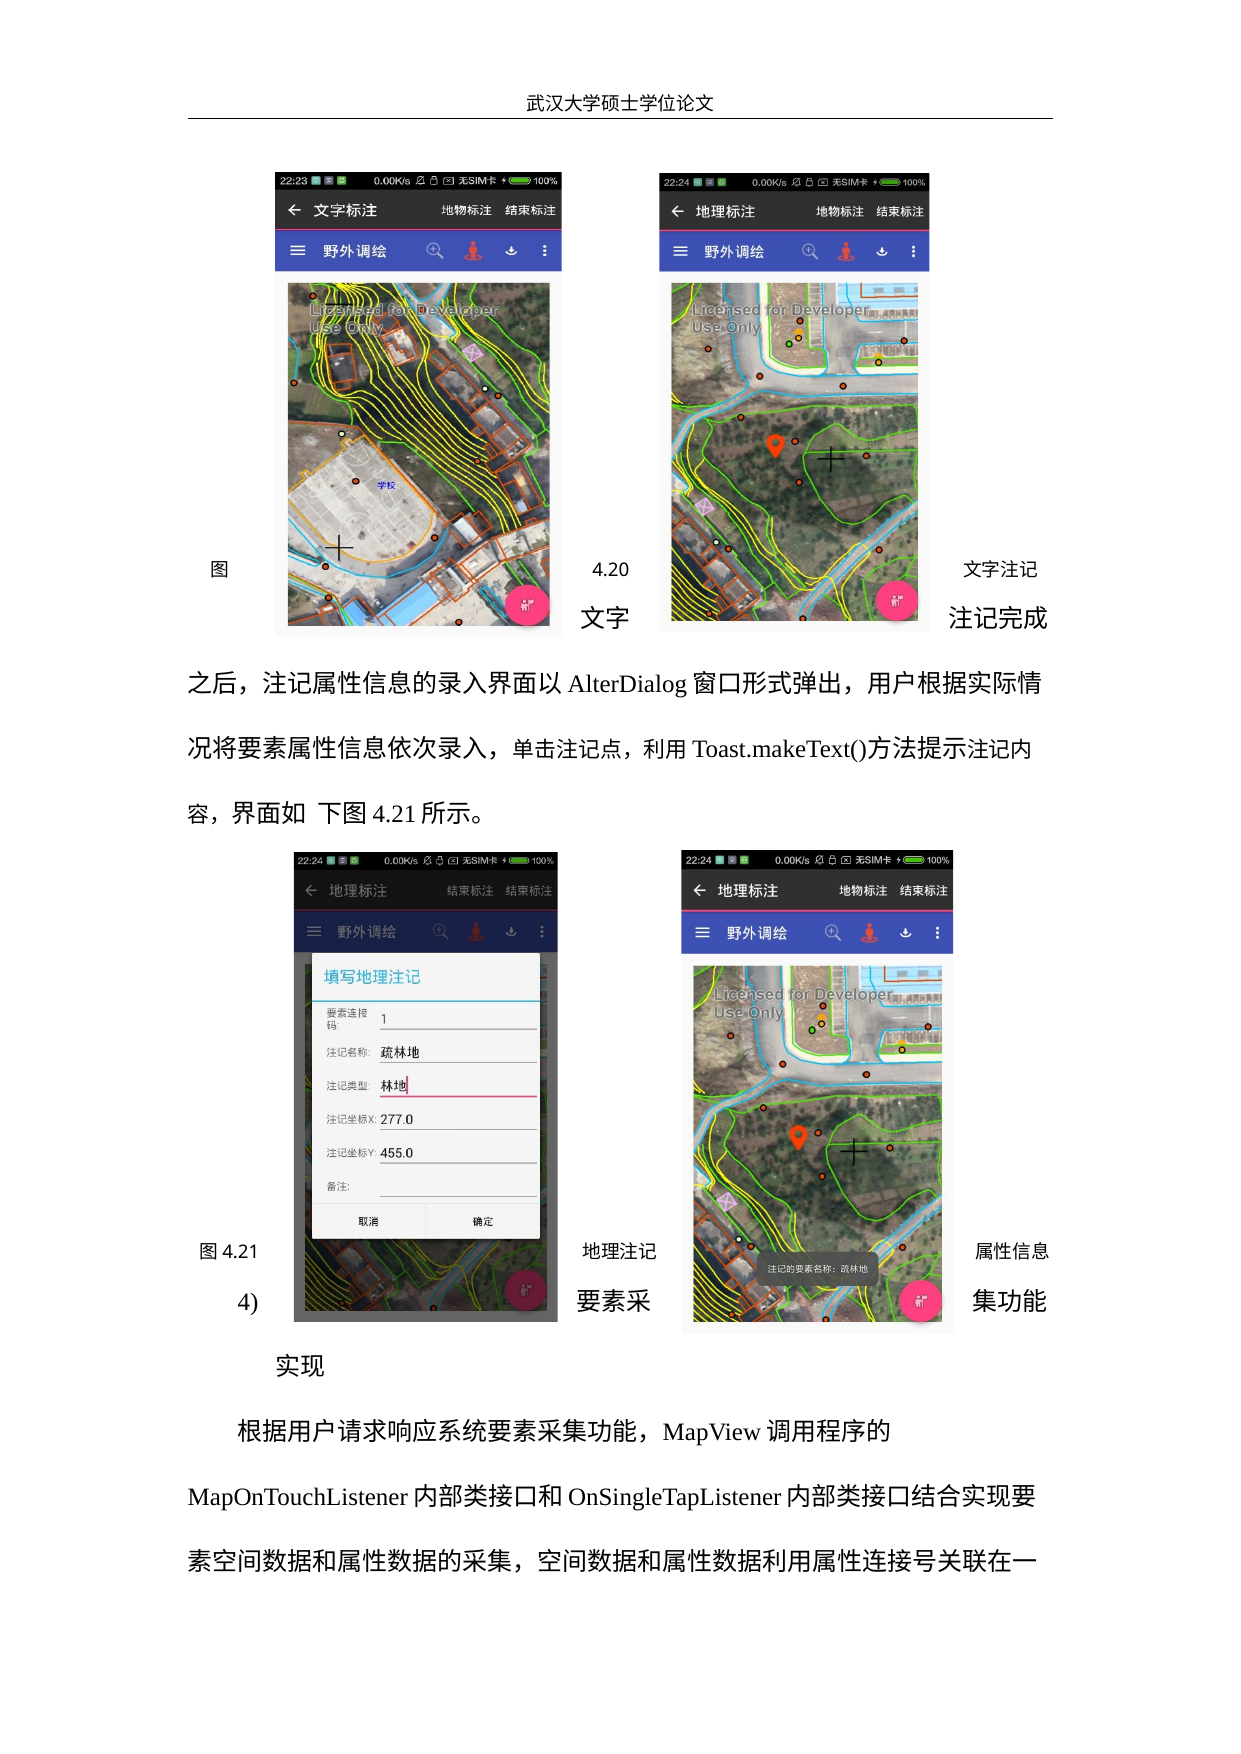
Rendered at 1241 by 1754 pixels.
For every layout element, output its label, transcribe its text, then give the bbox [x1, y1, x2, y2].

text 图4.20 文字注记 [930, 552, 1053, 584]
picture [275, 172, 562, 637]
text 图4.21地理注记属性信息 [954, 1234, 1053, 1267]
picture [681, 850, 954, 1334]
list 要素采集功能实现 [237, 1267, 1053, 1397]
text 文字注记完成之后，注记属性信息的录入界面以AlterDialog窗口形式弹出，用户根据实际情况将要素属性信息依次录入，单击注记点，利用Toast.makeText()方法提示注记内容，界面如 下图4.21所示。 [187, 584, 1053, 844]
picture [293, 852, 558, 1322]
text 图4.20 文字注记 [562, 552, 659, 584]
text 图4.21地理注记属性信息 [558, 1234, 681, 1267]
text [187, 1397, 1053, 1592]
text 图4.21地理注记属性信息 [187, 1234, 293, 1267]
picture [659, 173, 930, 632]
text 图4.20 文字注记 [187, 552, 275, 584]
